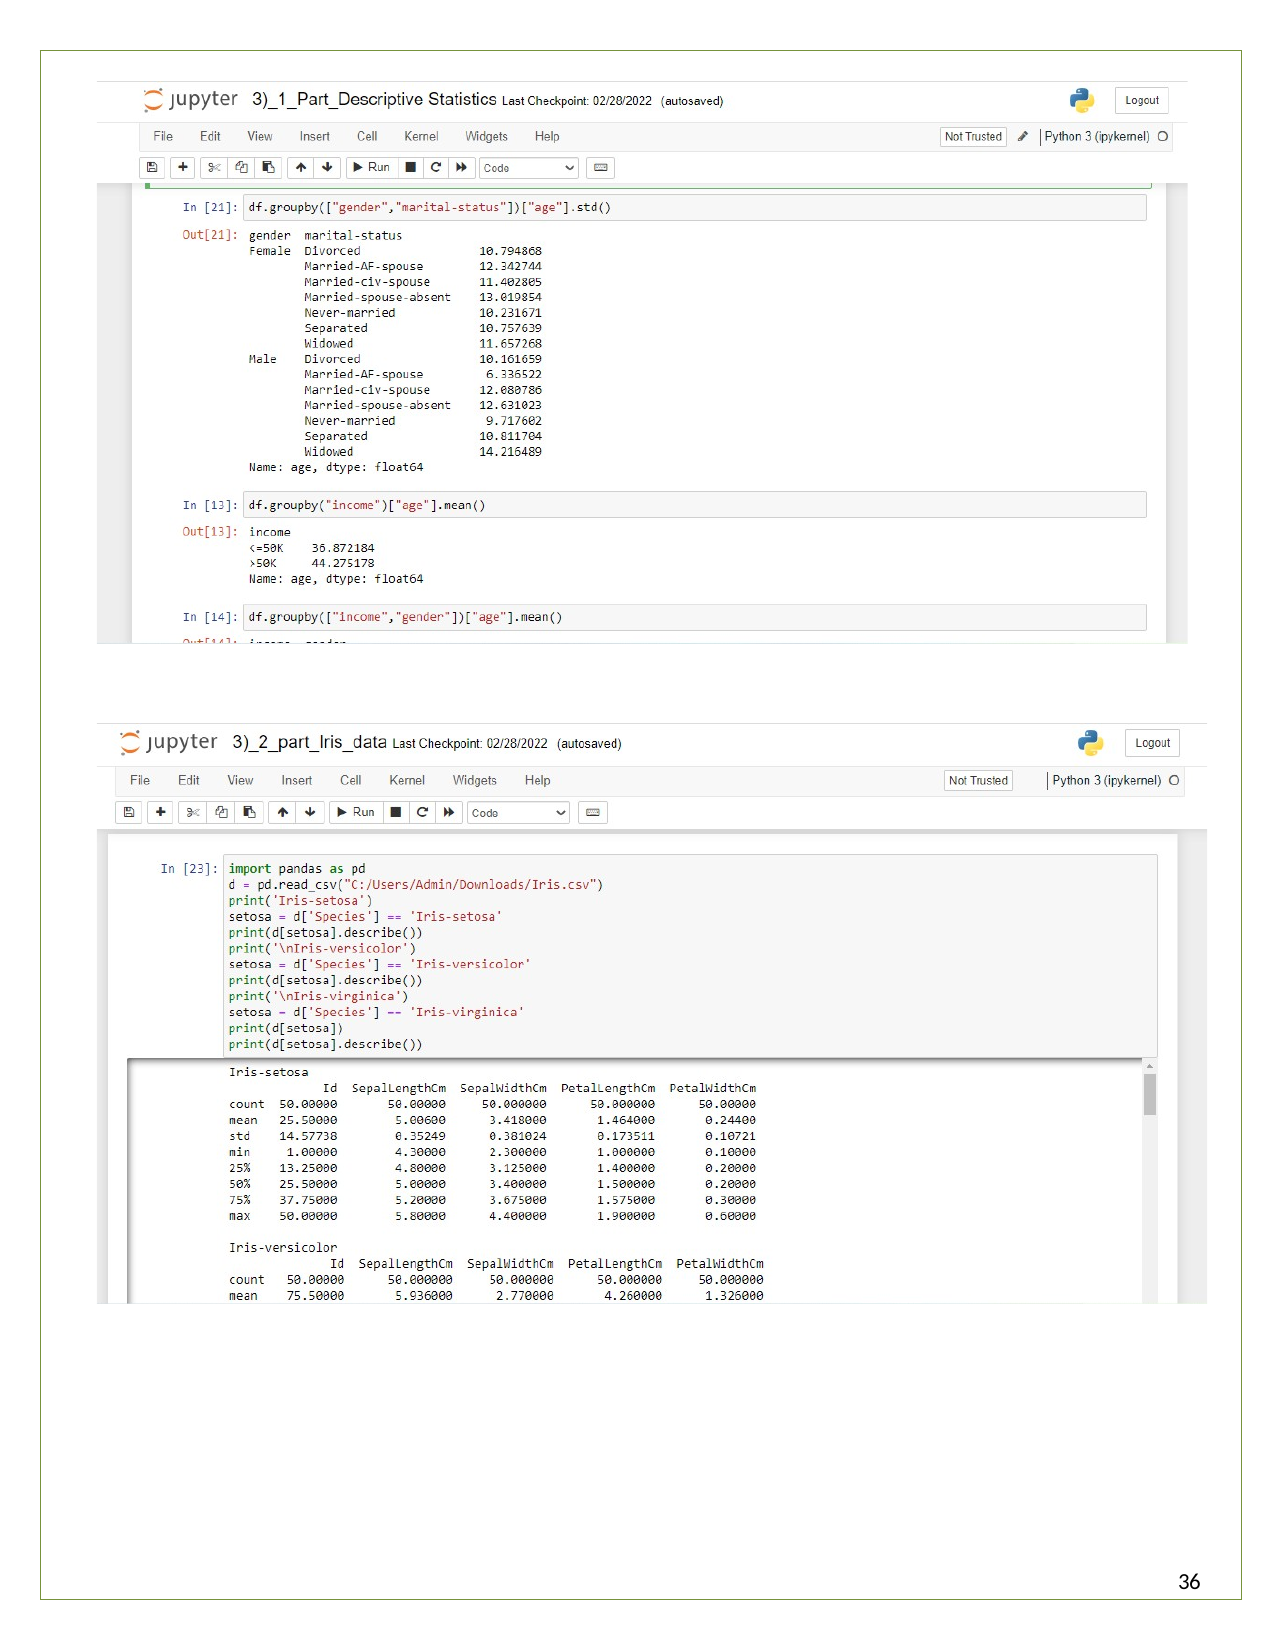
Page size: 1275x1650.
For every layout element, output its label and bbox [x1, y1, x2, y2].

picture [96, 81, 1188, 644]
picture [96, 723, 1208, 1304]
